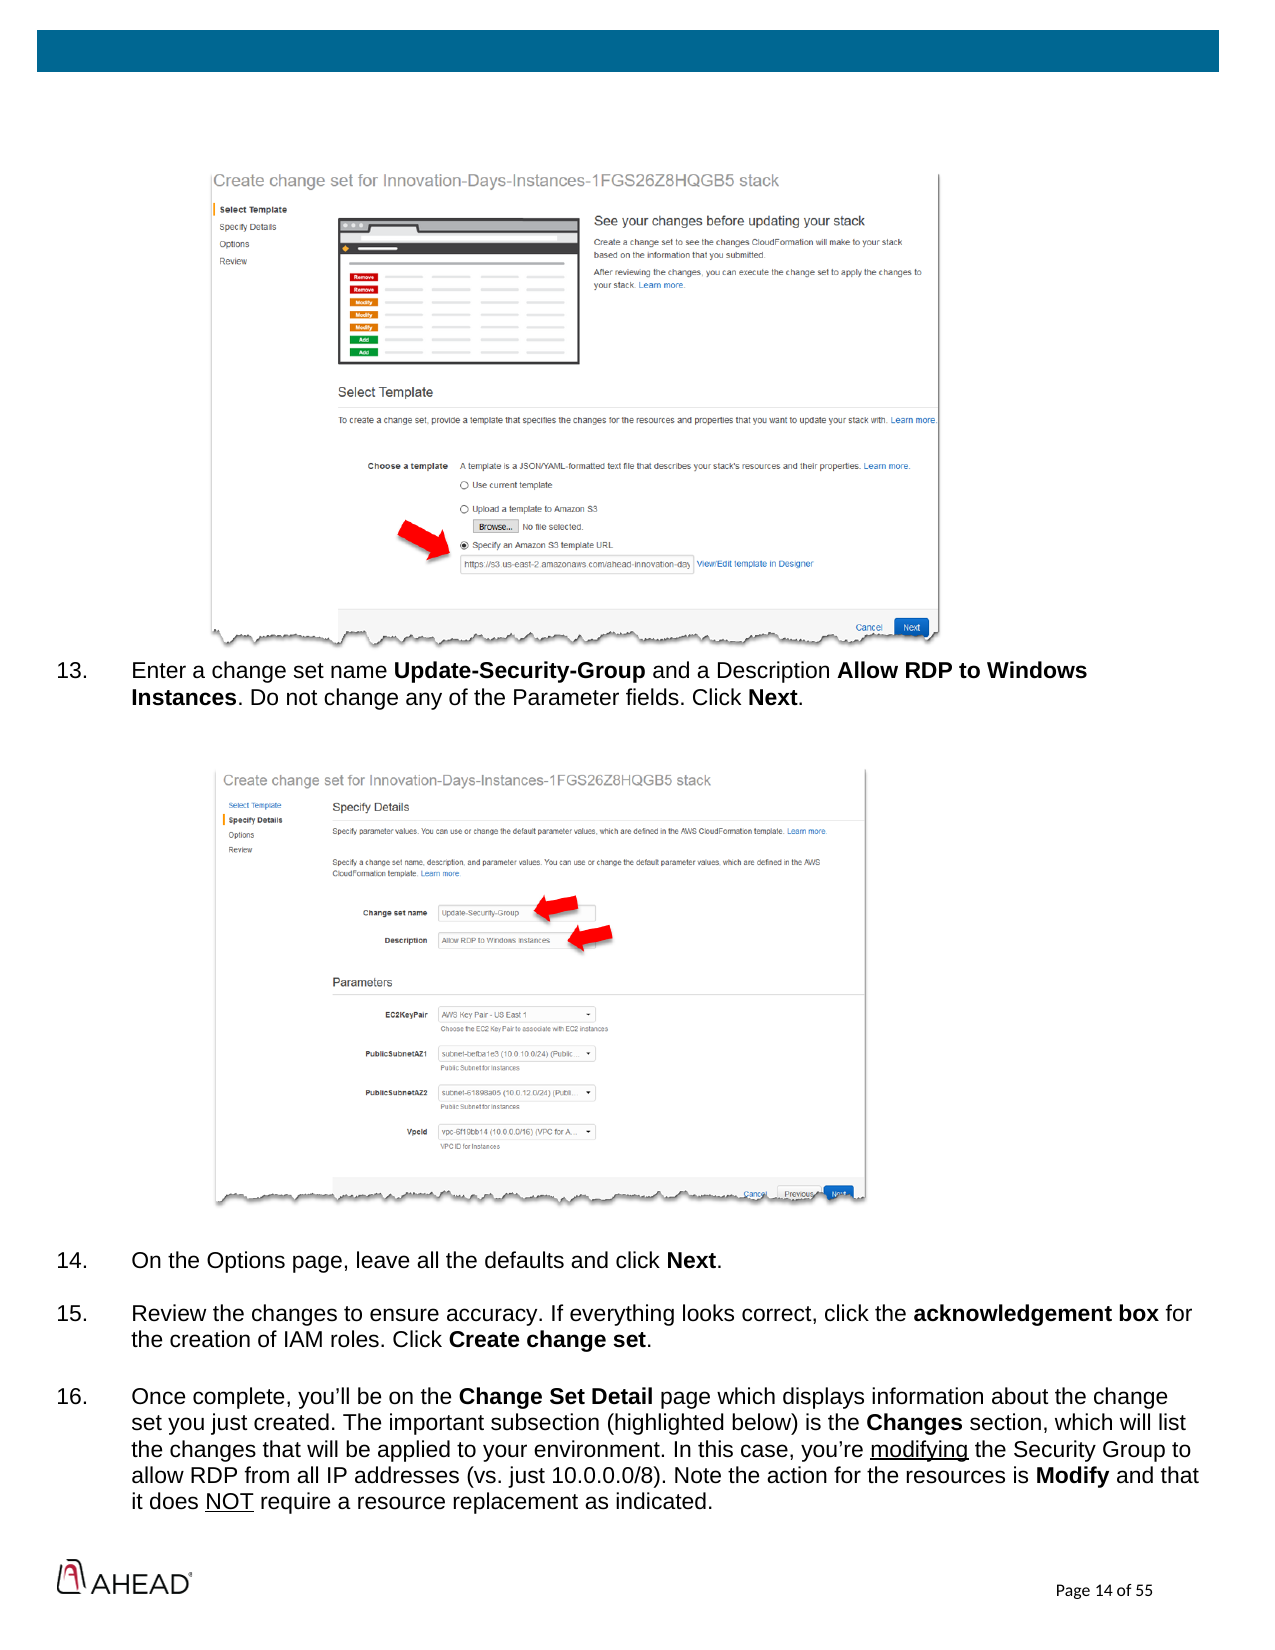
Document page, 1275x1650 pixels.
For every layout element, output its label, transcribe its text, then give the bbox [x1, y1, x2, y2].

list On the Options page, leave all the defaults and click Next. [56, 1247, 1200, 1273]
list Enter a change set name Update-Security-Group and a Description Allow RDP to Windows Instances. Do not change any of the Parameter fields. Click Next. [56, 657, 1200, 710]
list Once complete, you’ll be on the Change Set Detail page which displays information about the change set you just created. The important subsection (highlighted below) is the Changes section, which will list the changes that will be applied to your environment. In this case, you’re modifying the Security Group to allow RDP from all IP addresses (vs. just 10.0.0.0/8). Note the action for the resources is Modify and that it does NOT require a resource replacement as indicated. [56, 1383, 1200, 1515]
picture [207, 168, 944, 658]
picture [56, 1558, 193, 1597]
picture [212, 762, 871, 1219]
list Review the changes to ensure accuracy. If everything looks correct, click the acknowledgement box for the creation of IAM roles. Click Create change set. [56, 1300, 1200, 1352]
